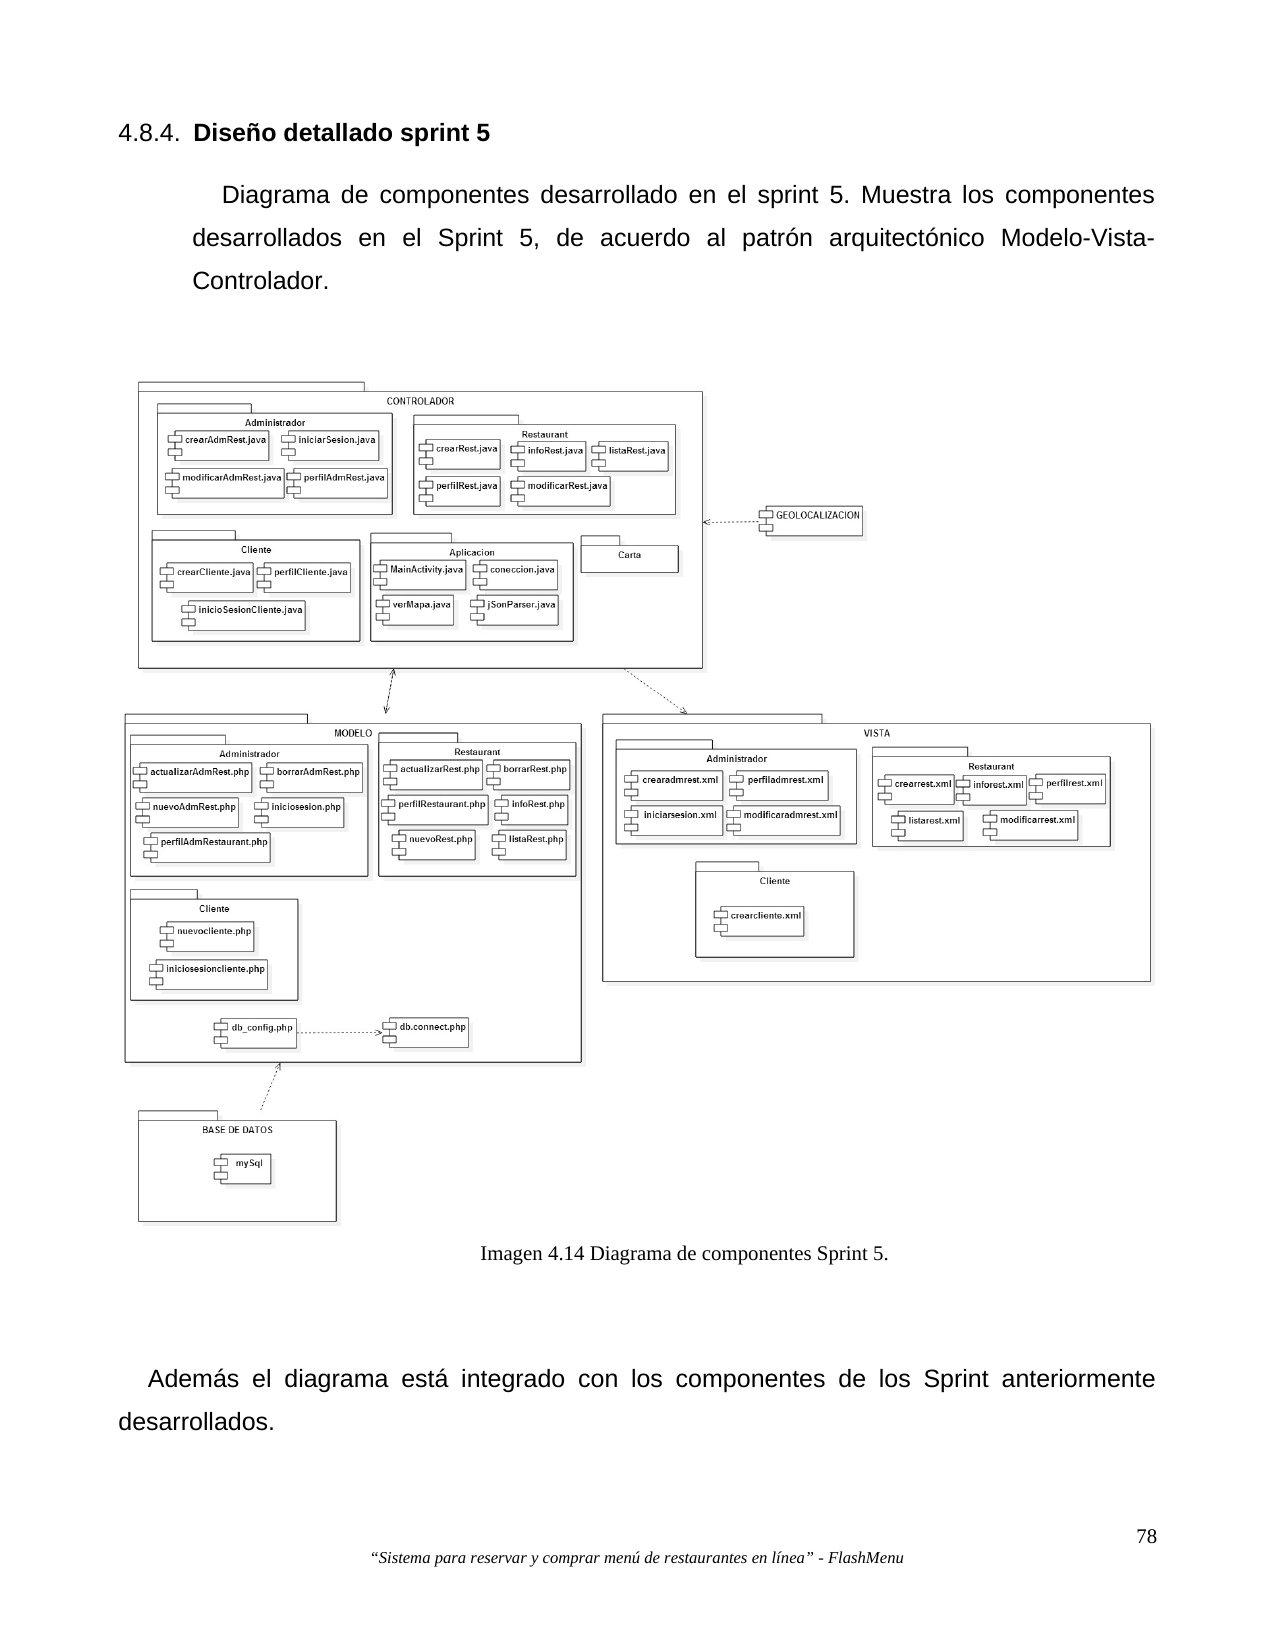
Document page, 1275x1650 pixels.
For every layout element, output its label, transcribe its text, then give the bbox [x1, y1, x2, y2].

subtitle Diseño detallado sprint 5 [118, 118, 1157, 147]
text Además el diagrama está integrado con los componentes de los Sprint anteriormente desarrollados. [118, 1363, 1157, 1435]
text Diagrama de componentes desarrollado en el sprint 5. Muestra los componentes desarrollados en el Sprint 5, de acuerdo al patrón arquitectónico Modelo-Vista-Controlador. [192, 180, 1157, 295]
picture [118, 375, 1157, 1228]
